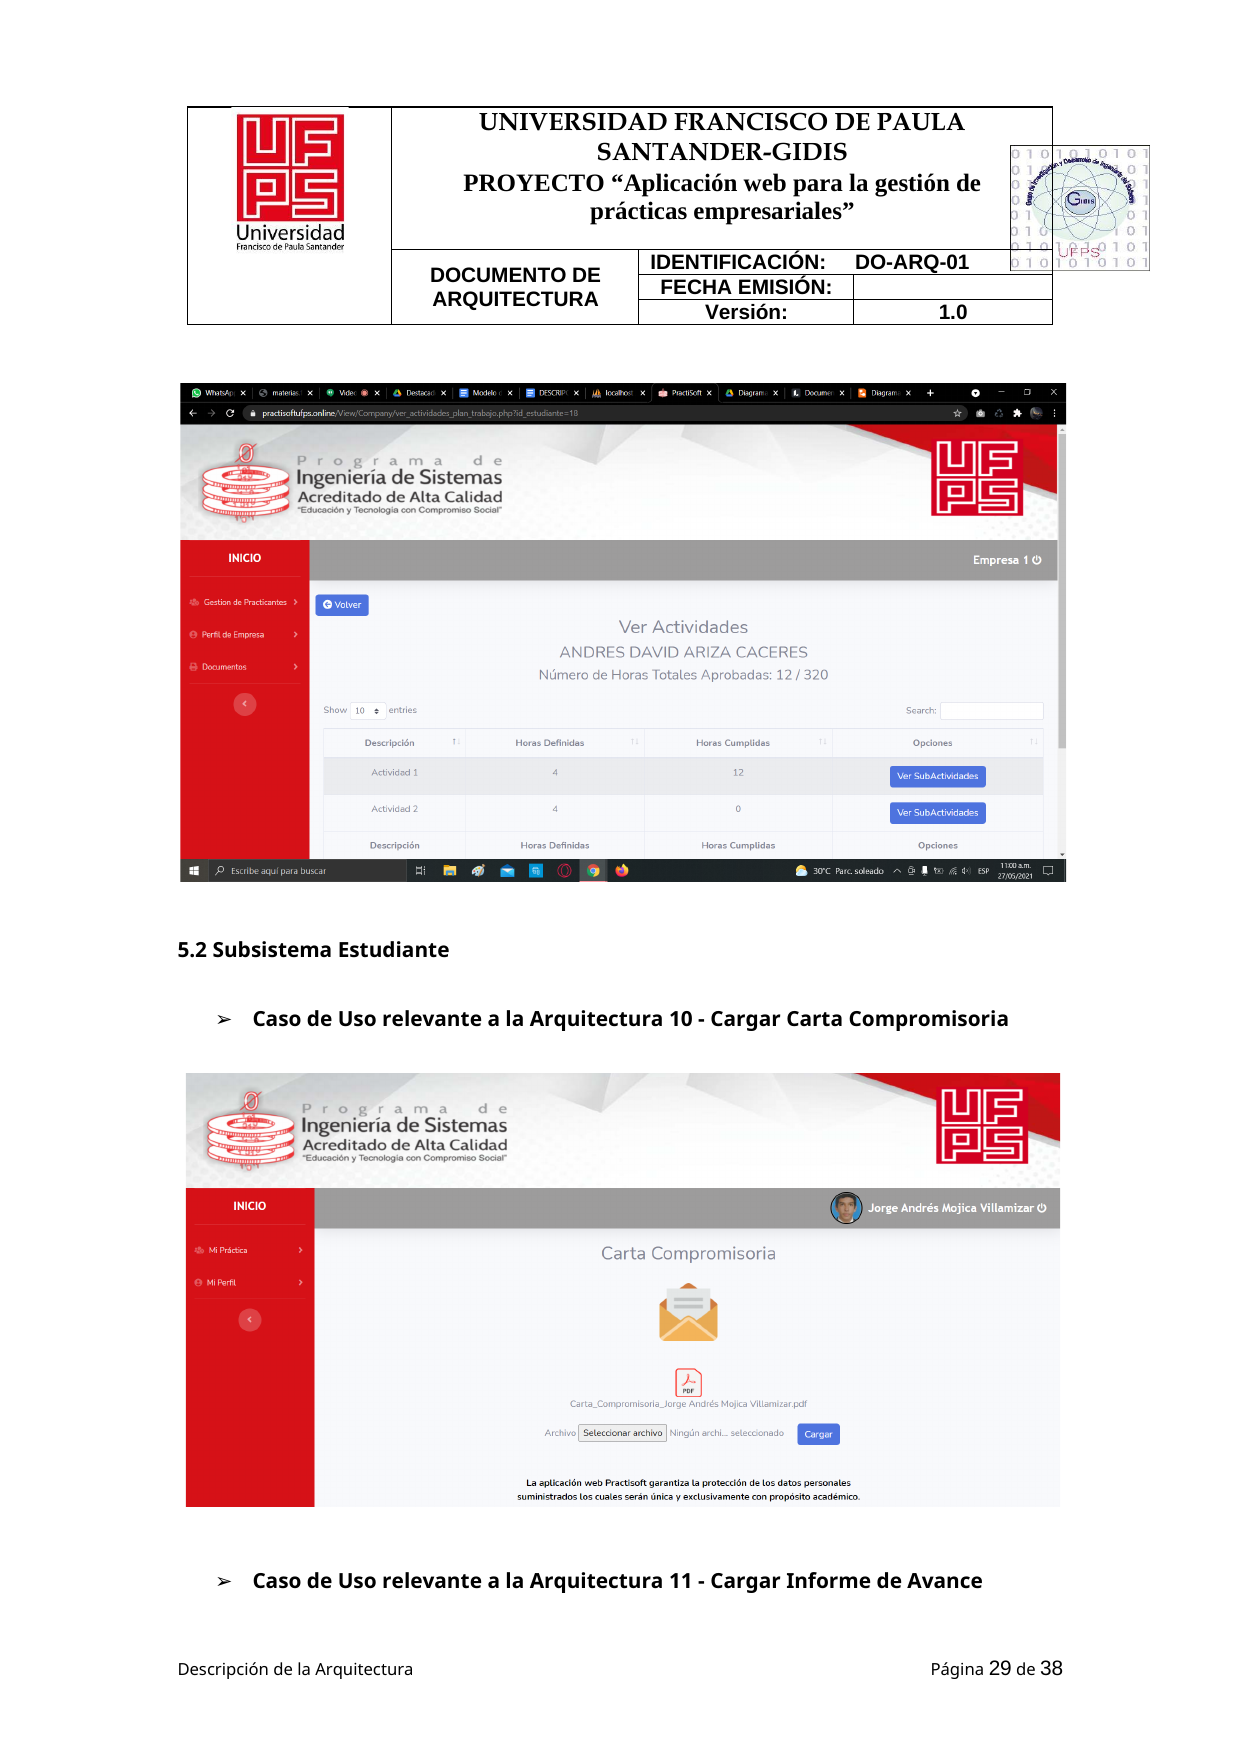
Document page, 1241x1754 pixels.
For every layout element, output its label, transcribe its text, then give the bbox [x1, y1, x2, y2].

picture [1053, 145, 1151, 272]
picture [185, 1073, 1061, 1507]
list Caso de Uso relevante a la Arquitectura 11 - Cargar Informe de Avance [215, 1566, 1063, 1594]
picture [1010, 145, 1052, 249]
list Caso de Uso relevante a la Arquitectura 10 - Cargar Carta Compromisoria [215, 1004, 1063, 1033]
picture [180, 383, 1067, 882]
text 5.2 Subsistema Estudiante [177, 935, 1063, 963]
picture [231, 107, 349, 255]
picture [1010, 250, 1052, 272]
